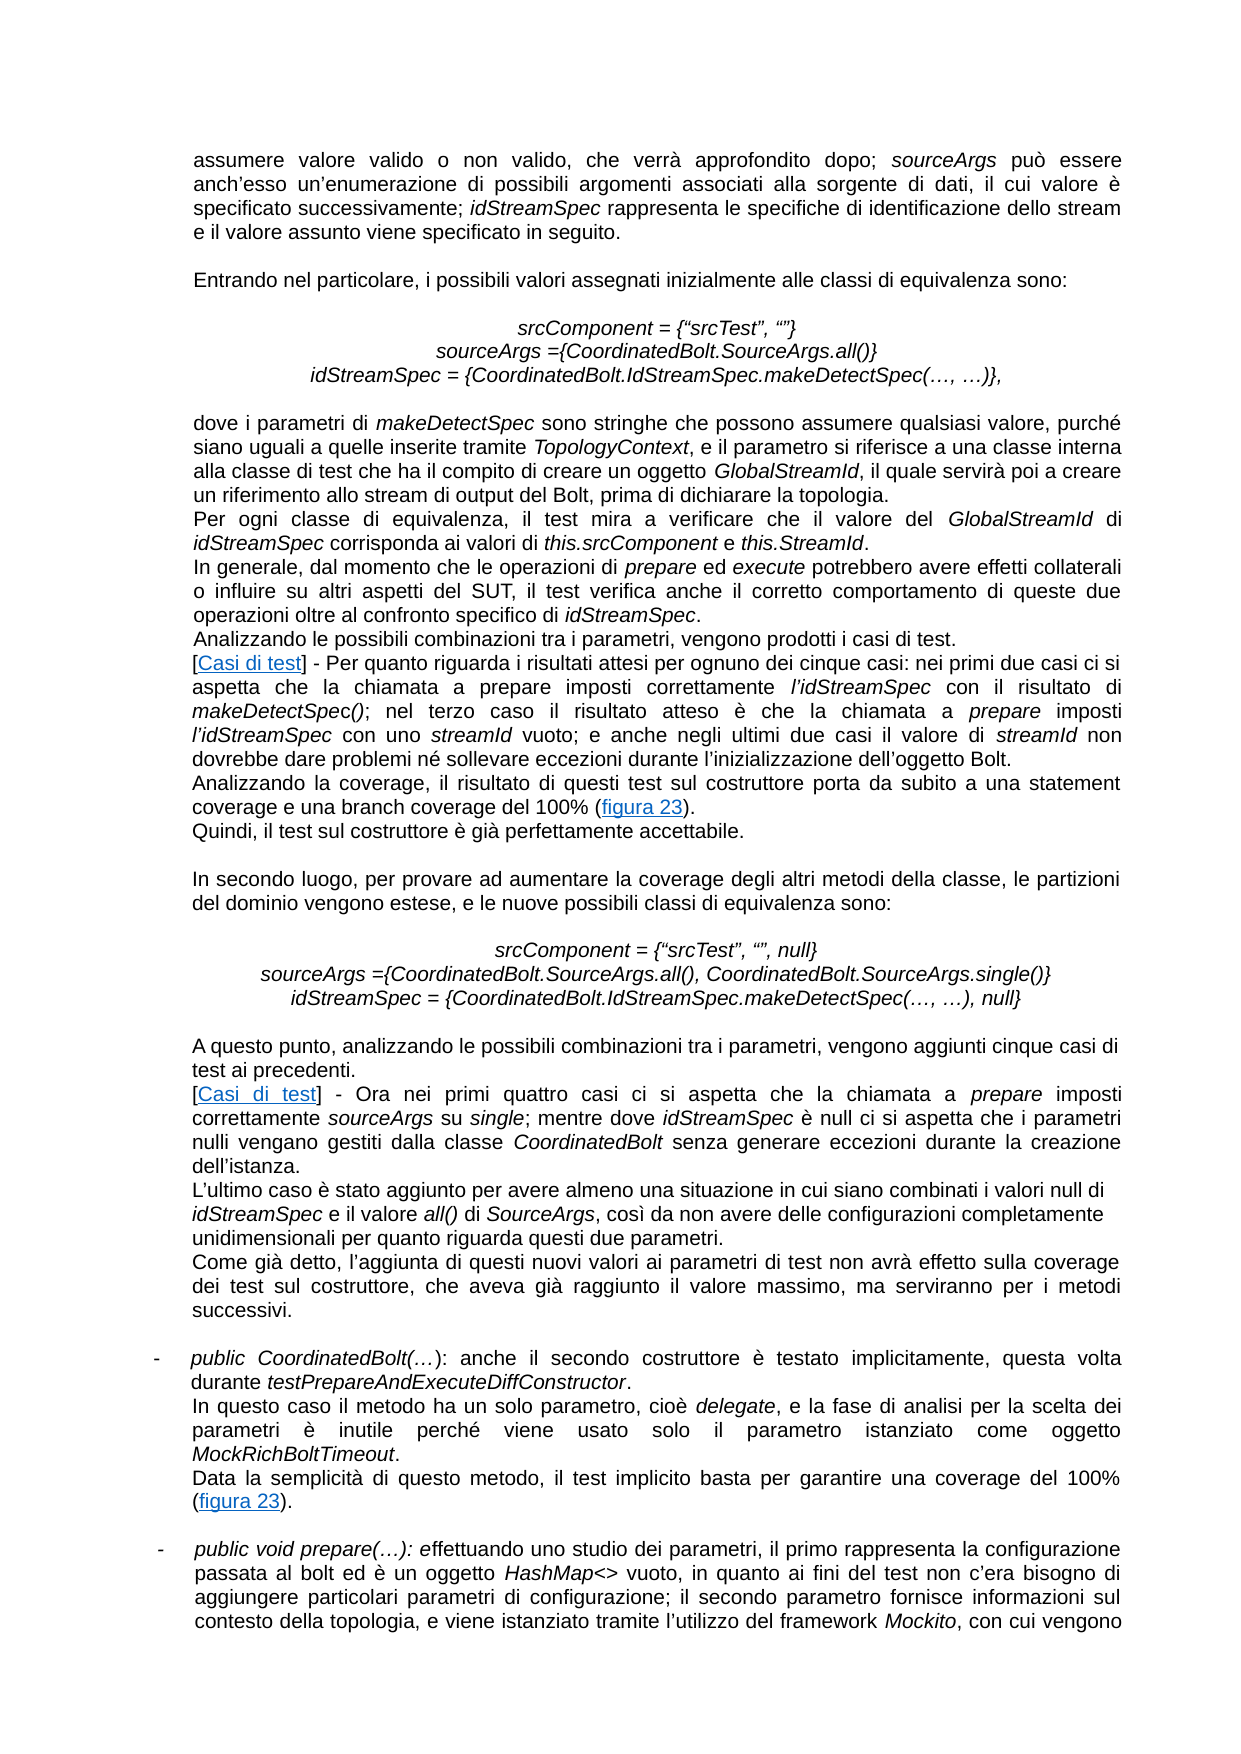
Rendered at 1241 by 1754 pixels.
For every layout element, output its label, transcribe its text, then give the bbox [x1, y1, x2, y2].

list L’ultimo caso è stato aggiunto per avere almeno una situazione in cui siano combinati i valori null di idStreamSpec e il valore all() di SourceArgs, così da non avere delle configurazioni completamente unidimensionali per quanto riguarda questi due parametri. [192, 1178, 1122, 1250]
list Quindi, il test sul costruttore è già perfettamente accettabile. [192, 818, 1122, 842]
list Data la semplicità di questo metodo, il test implicito basta per garantire una coverage del 100% (figura 23). [192, 1465, 1122, 1513]
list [193, 148, 1122, 243]
list public CoordinatedBolt(…): anche il secondo costruttore è testato implicitamente, questa volta durante testPrepareAndExecuteDiffConstructor. [153, 1346, 1122, 1393]
list In secondo luogo, per provare ad aumentare la coverage degli altri metodi della classe, le partizioni del dominio vengono estese, e le nuove possibili classi di equivalenza sono: [192, 866, 1122, 914]
list Entrando nel particolare, i possibili valori assegnati inizialmente alle classi di equivalenza sono: [193, 267, 1122, 291]
list In questo caso il metodo ha un solo parametro, cioè delegate, e la fase di analisi per la scelta dei parametri è inutile perché viene usato solo il parametro istanziato come oggetto MockRichBoltTimeout. [192, 1393, 1122, 1465]
list srcComponent = {“srcTest”, “”} [193, 315, 1122, 339]
list idStreamSpec = {CoordinatedBolt.IdStreamSpec.makeDetectSpec(…, …), null} [192, 986, 1122, 1010]
list sourceArgs ={CoordinatedBolt.SourceArgs.all(), CoordinatedBolt.SourceArgs.single()} [192, 962, 1122, 986]
list sourceArgs ={CoordinatedBolt.SourceArgs.all()} [193, 339, 1122, 363]
list Analizzando la coverage, il risultato di questi test sul costruttore porta da subito a una statement coverage e una branch coverage del 100% (figura 23). [192, 771, 1122, 818]
list In generale, dal momento che le operazioni di prepare ed execute potrebbero avere effetti collaterali o influire su altri aspetti del SUT, il test verifica anche il corretto comportamento di queste due operazioni oltre al confronto specifico di idStreamSpec. [193, 555, 1122, 627]
list srcComponent = {“srcTest”, “”, null} [192, 938, 1122, 962]
list idStreamSpec = {CoordinatedBolt.IdStreamSpec.makeDetectSpec(…, …)}, [193, 363, 1122, 387]
list [Casi di test] - Per quanto riguarda i risultati attesi per ognuno dei cinque casi: nei primi due casi ci si aspetta che la chiamata a prepare imposti correttamente l’idStreamSpec con il risultato di makeDetectSpec(); nel terzo caso il risultato atteso è che la chiamata a prepare imposti l’idStreamSpec con uno streamId vuoto; e anche negli ultimi due casi il valore di streamId non dovrebbe dare problemi né sollevare eccezioni durante l’inizializzazione dell’oggetto Bolt. [192, 651, 1122, 771]
list Analizzando le possibili combinazioni tra i parametri, vengono prodotti i casi di test. [193, 627, 1122, 651]
list A questo punto, analizzando le possibili combinazioni tra i parametri, vengono aggiunti cinque casi di test ai precedenti. [192, 1034, 1122, 1082]
list Come già detto, l’aggiunta di questi nuovi valori ai parametri di test non avrà effetto sulla coverage dei test sul costruttore, che aveva già raggiunto il valore massimo, ma serviranno per i metodi successivi. [192, 1250, 1122, 1322]
list dove i parametri di makeDetectSpec sono stringhe che possono assumere qualsiasi valore, purché siano uguali a quelle inserite tramite TopologyContext, e il parametro si riferisce a una classe interna alla classe di test che ha il compito di creare un oggetto GlobalStreamId, il quale servirà poi a creare un riferimento allo stream di output del Bolt, prima di dichiarare la topologia. [193, 411, 1122, 507]
list [Casi di test] - Ora nei primi quattro casi ci si aspetta che la chiamata a prepare imposti correttamente sourceArgs su single; mentre dove idStreamSpec è null ci si aspetta che i parametri nulli vengano gestiti dalla classe CoordinatedBolt senza generare eccezioni durante la creazione dell’istanza. [192, 1082, 1122, 1178]
list Per ogni classe di equivalenza, il test mira a verificare che il valore del GlobalStreamId di idStreamSpec corrisponda ai valori di this.srcComponent e this.StreamId. [193, 507, 1122, 555]
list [157, 1537, 1122, 1633]
